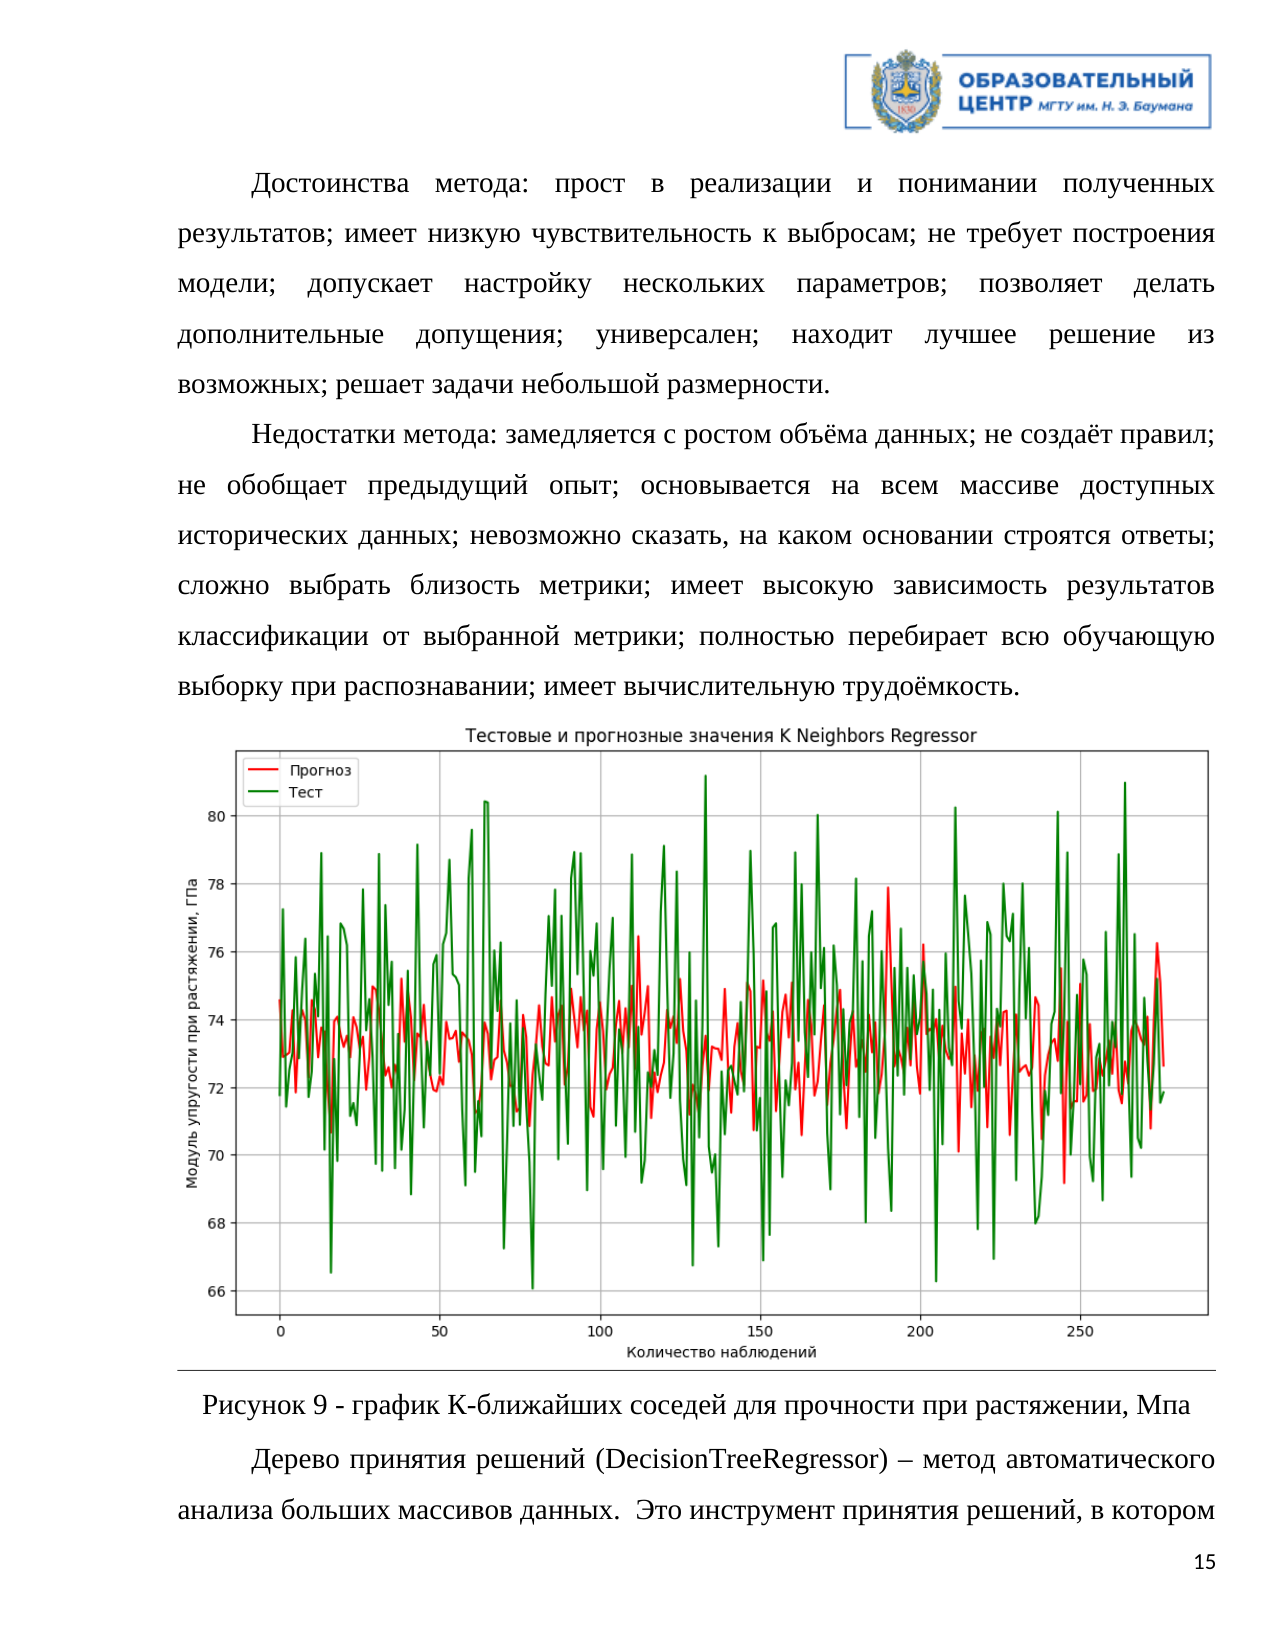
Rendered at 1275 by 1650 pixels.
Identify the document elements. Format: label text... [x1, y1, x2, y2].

text Недостатки метода: замедляется с ростом объёма данных; не создаёт правил; не обобщает предыдущий опыт; основывается на всем массиве доступных исторических данных; невозможно сказать, на каком основании строятся ответы; сложно выбрать близость метрики; имеет высокую зависимость результатов классификации от выбранной метрики; полностью перебирает всю обучающую выборку при распознавании; имеет вычислительную трудоёмкость. [177, 417, 1216, 702]
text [177, 1442, 1216, 1526]
text Рисунок 9 - график К-ближайших соседей для прочности при растяжении, Мпа [177, 1387, 1216, 1421]
picture [814, 26, 1262, 149]
text Достоинства метода: прост в реализации и понимании полученных результатов; имеет низкую чувствительность к выбросам; не требует построения модели; допускает настройку нескольких параметров; позволяет делать дополнительные допущения; универсален; находит лучшее решение из возможных; решает задачи небольшой размерности. [177, 118, 1216, 400]
picture [177, 718, 1216, 1371]
